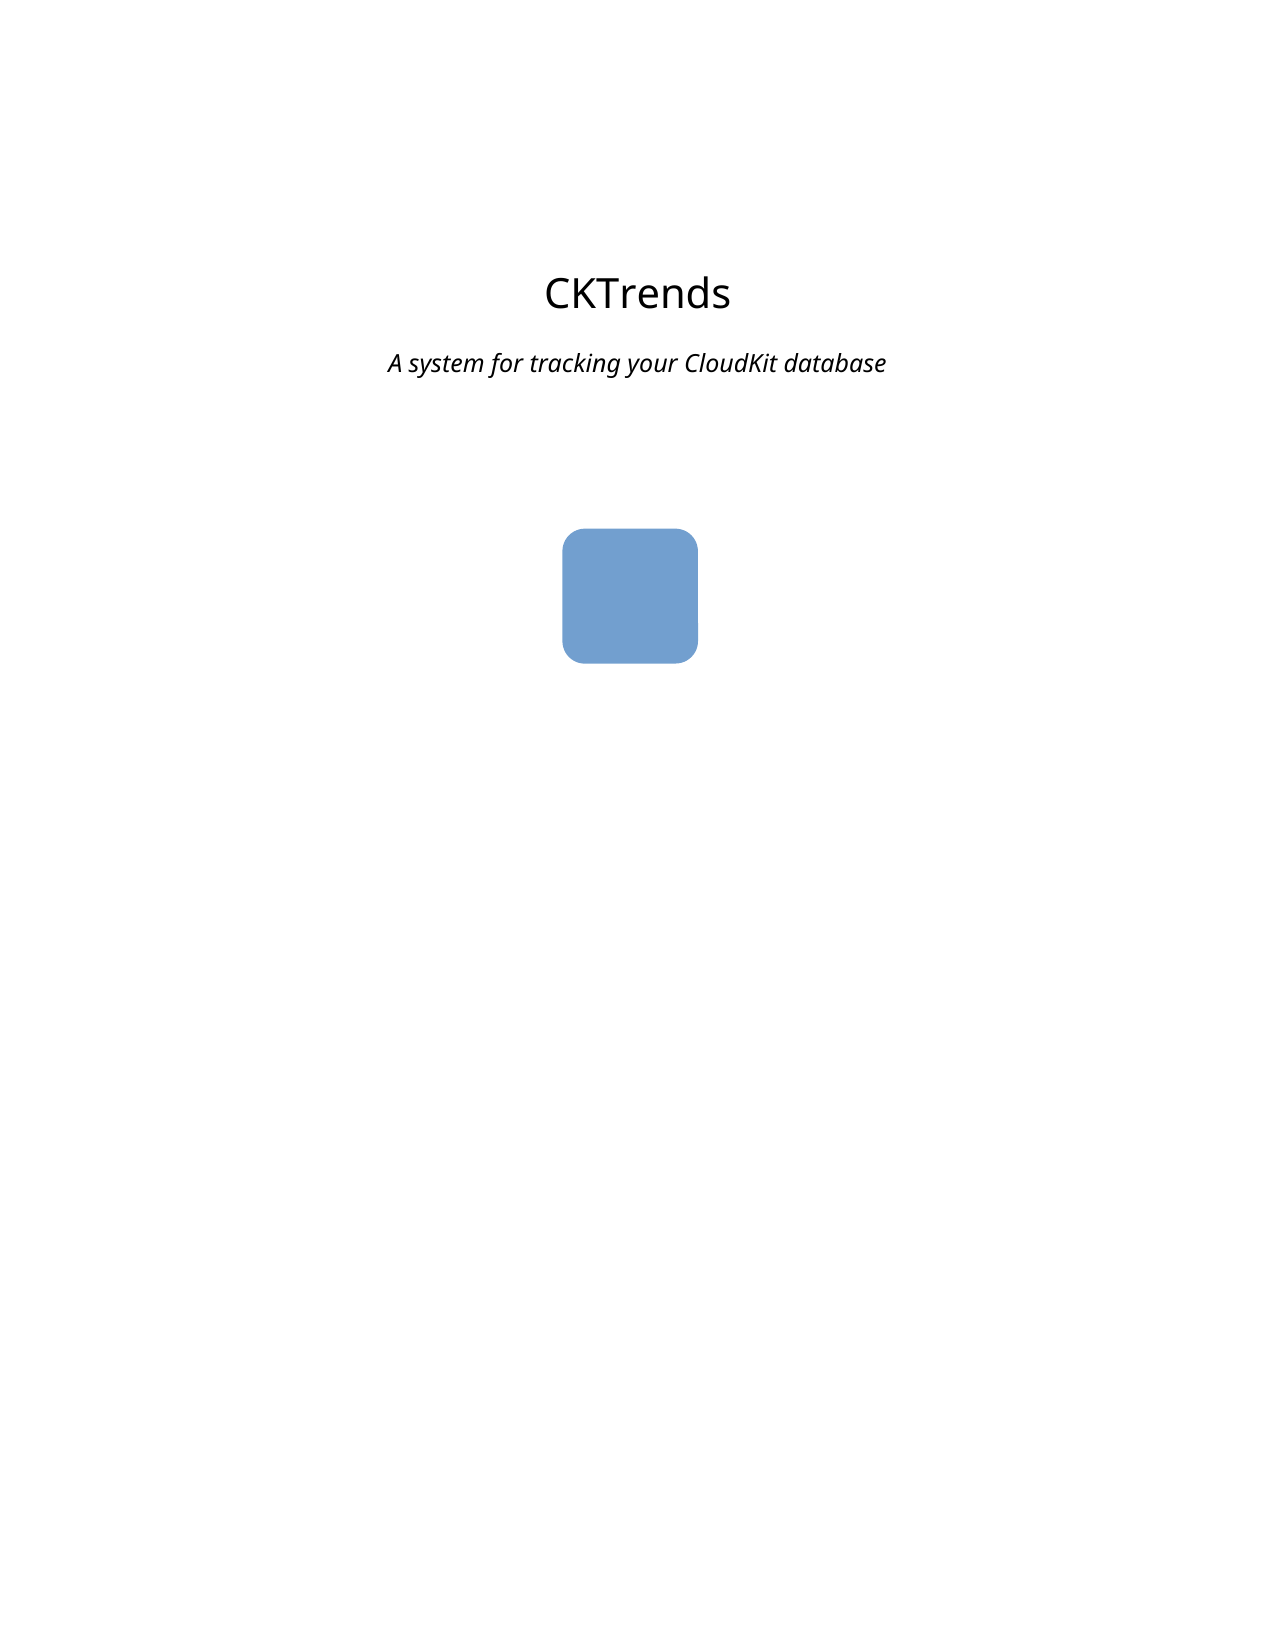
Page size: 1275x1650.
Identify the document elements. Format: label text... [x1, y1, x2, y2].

text CKTrends [187, 263, 1087, 320]
text A system for tracking your CloudKit database [187, 346, 1087, 380]
